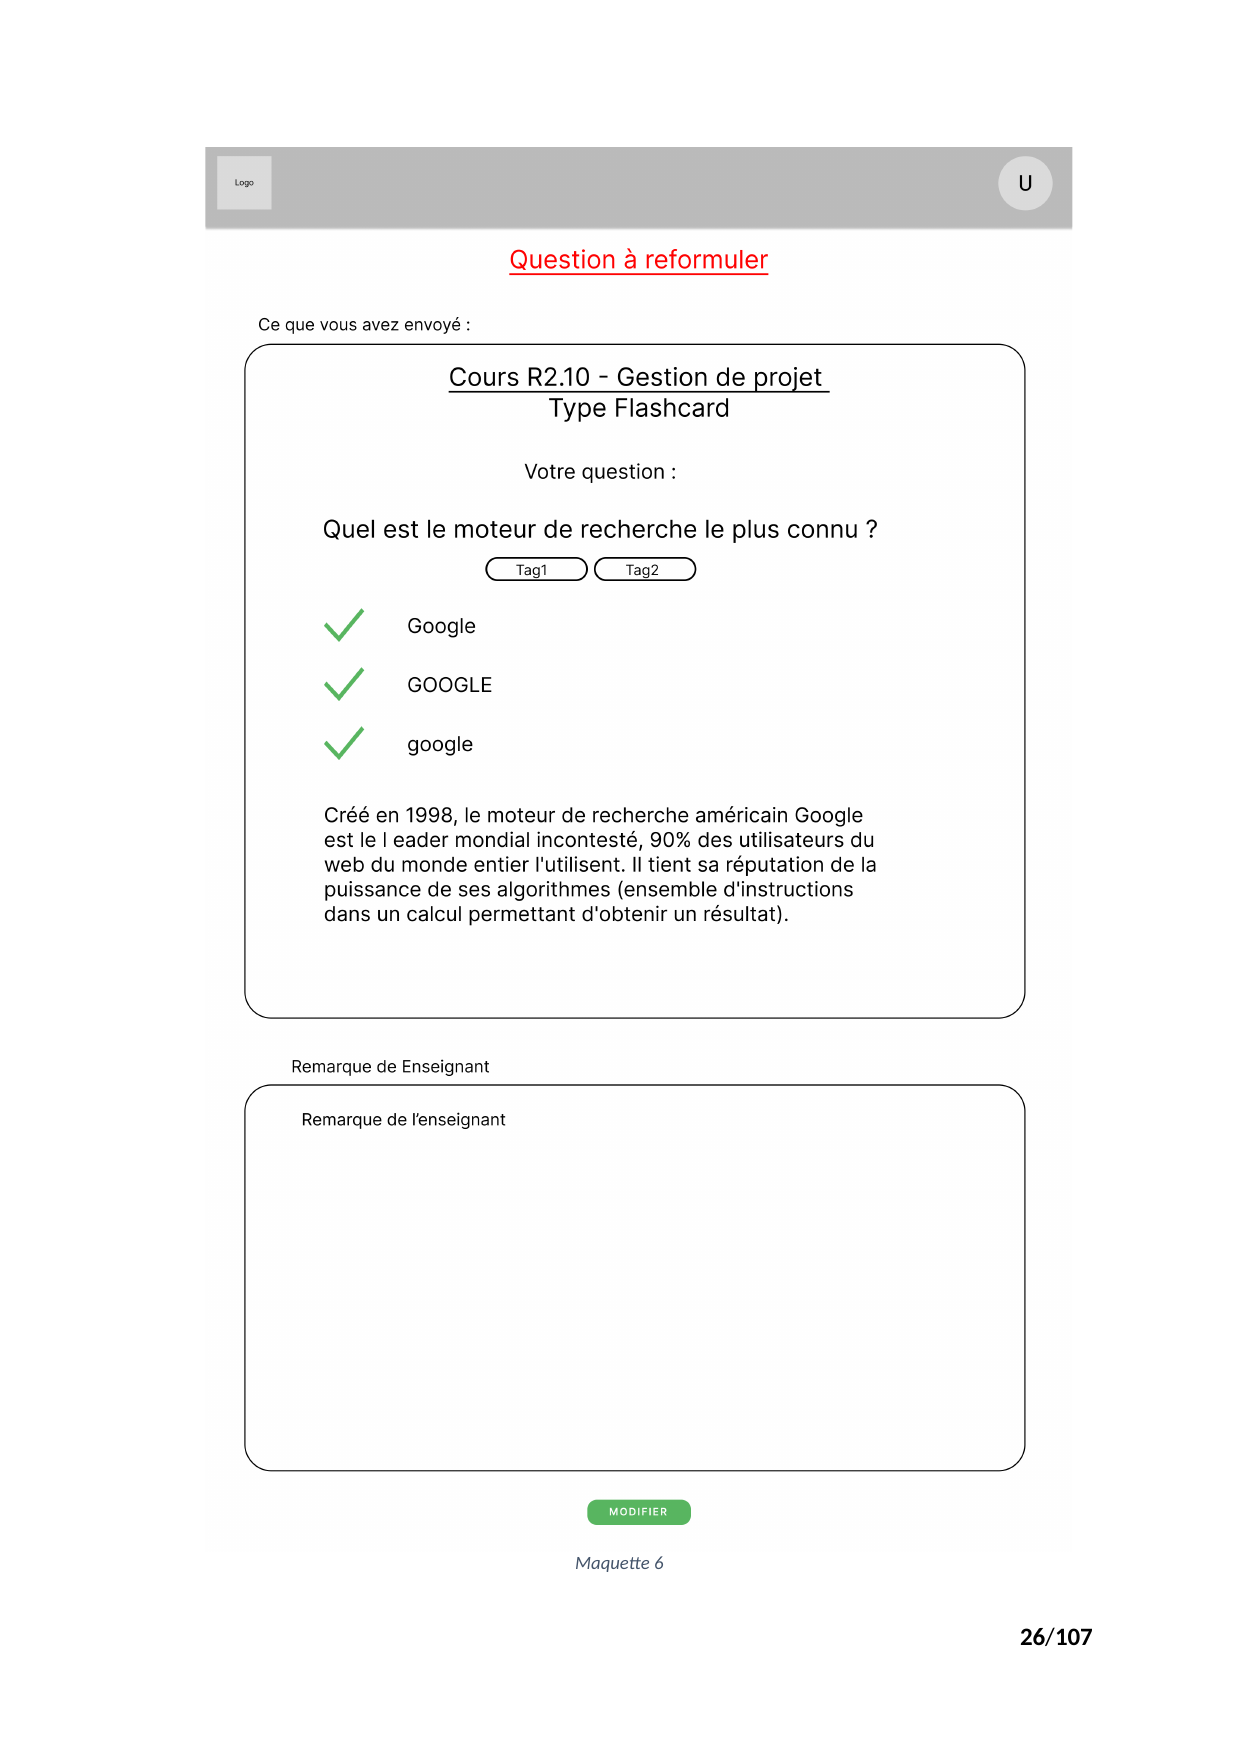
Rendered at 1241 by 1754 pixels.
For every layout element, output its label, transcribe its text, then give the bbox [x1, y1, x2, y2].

text Maquette 6 [148, 1551, 1093, 1574]
picture [205, 147, 1073, 1552]
